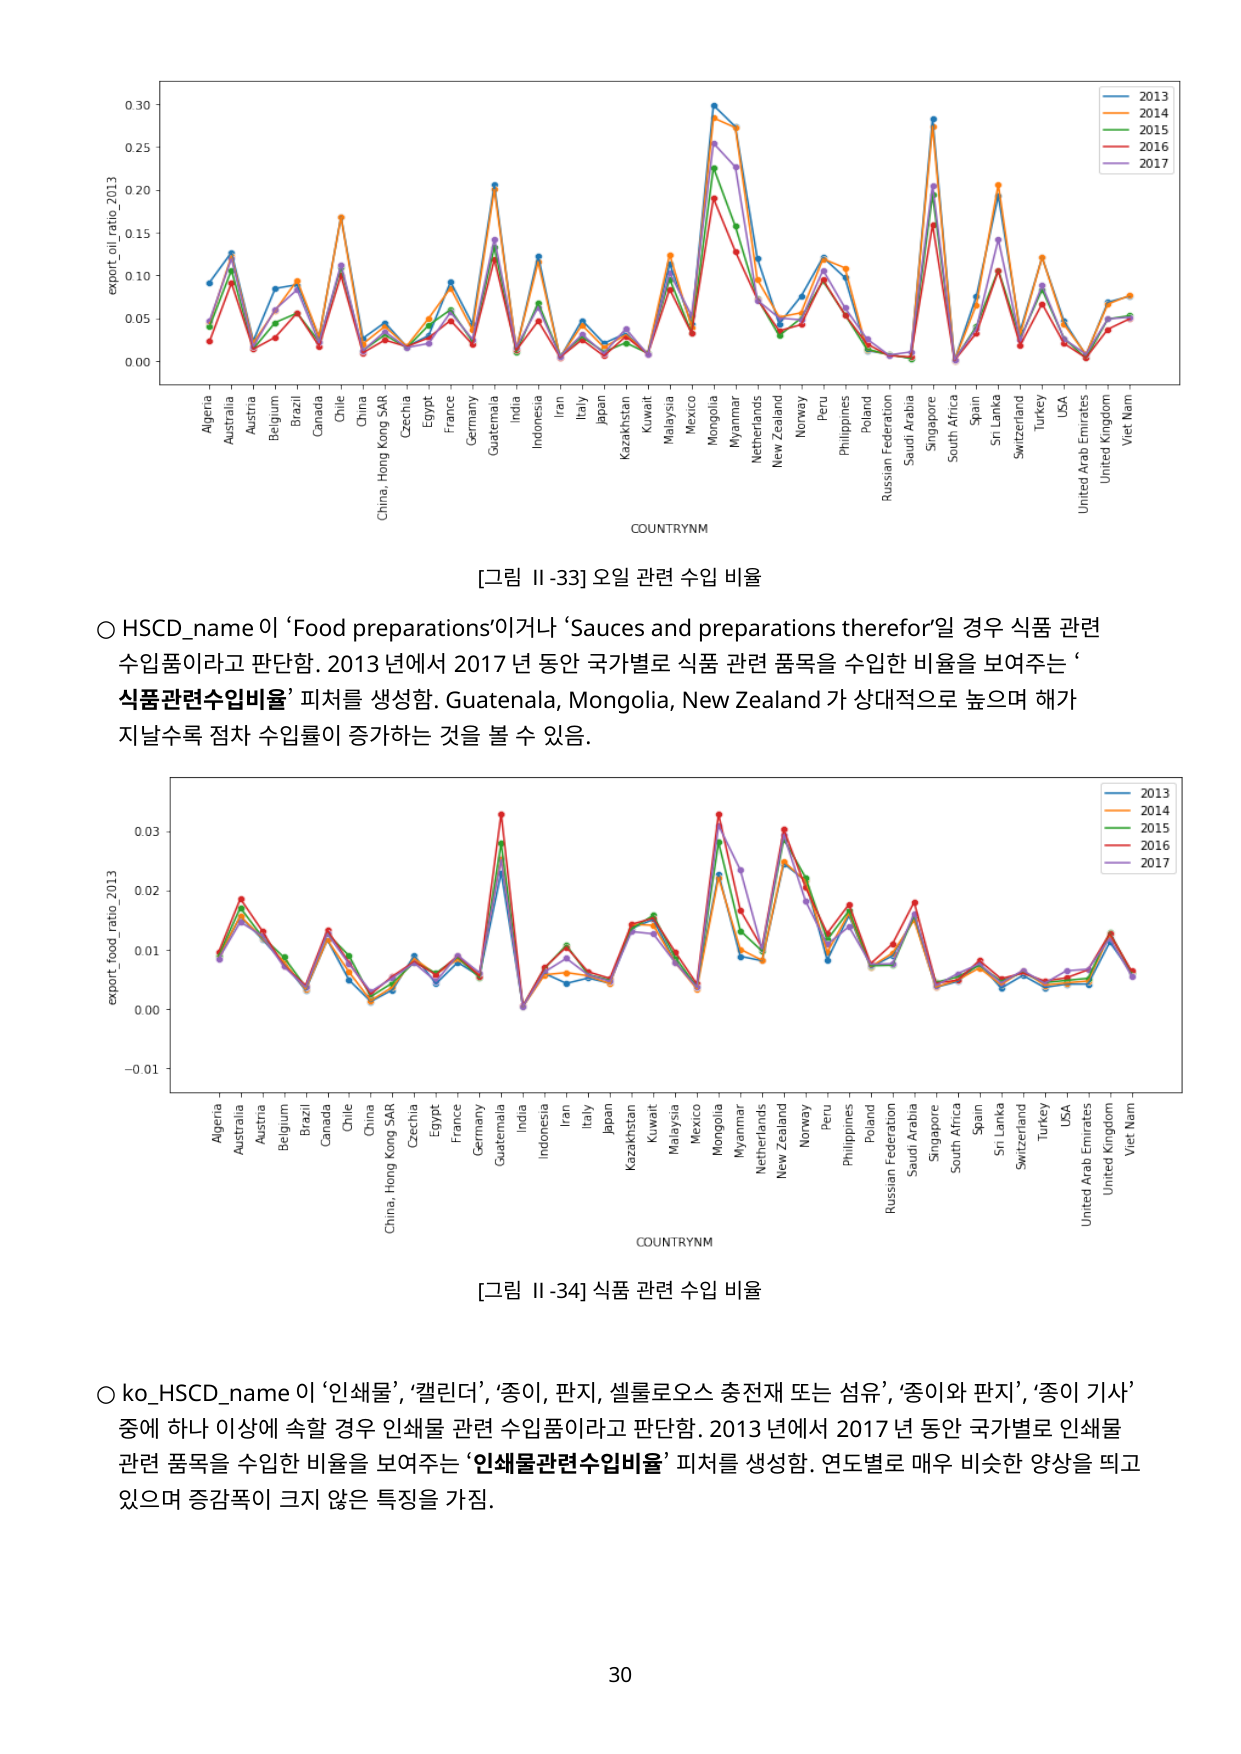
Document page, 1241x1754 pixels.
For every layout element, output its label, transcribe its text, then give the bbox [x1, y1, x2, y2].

text [그림 Ⅱ-33] 오일 관련 수입 비율 [75, 561, 1165, 591]
text [그림 Ⅱ-34] 식품 관련 수입 비율 [75, 1275, 1165, 1305]
text ○ ko_HSCD_name이 ‘인쇄물’, ‘캘린더’, ‘종이, 판지, 셀룰로오스 충전재 또는 섬유’, ‘종이와 판지’, ‘종이 기사’ 중에 하나 이상에 속할 경우 인쇄물 관련 수입품이라고 판단함. 2013년에서 2017년 동안 국가별로 인쇄물 관련 품목을 수입한 비율을 보여주는 ‘인쇄물관련수입비율’ 피처를 생성함. 연도별로 매우 비슷한 양상을 띄고 있으며 증감폭이 크지 않은 특징을 가짐. [96, 1374, 1165, 1516]
picture [97, 75, 1188, 542]
picture [97, 770, 1189, 1256]
text ○ HSCD_name이 ‘Food preparations’이거나 ‘Sauces and preparations therefor’일 경우 식품 관련 수입품이라고 판단함. 2013년에서 2017년 동안 국가별로 식품 관련 품목을 수입한 비율을 보여주는 ‘식품관련수입비율’ 피처를 생성함. Guatenala, Mongolia, New Zealand가 상대적으로 높으며 해가 지날수록 점차 수입률이 증가하는 것을 볼 수 있음. [96, 610, 1165, 751]
